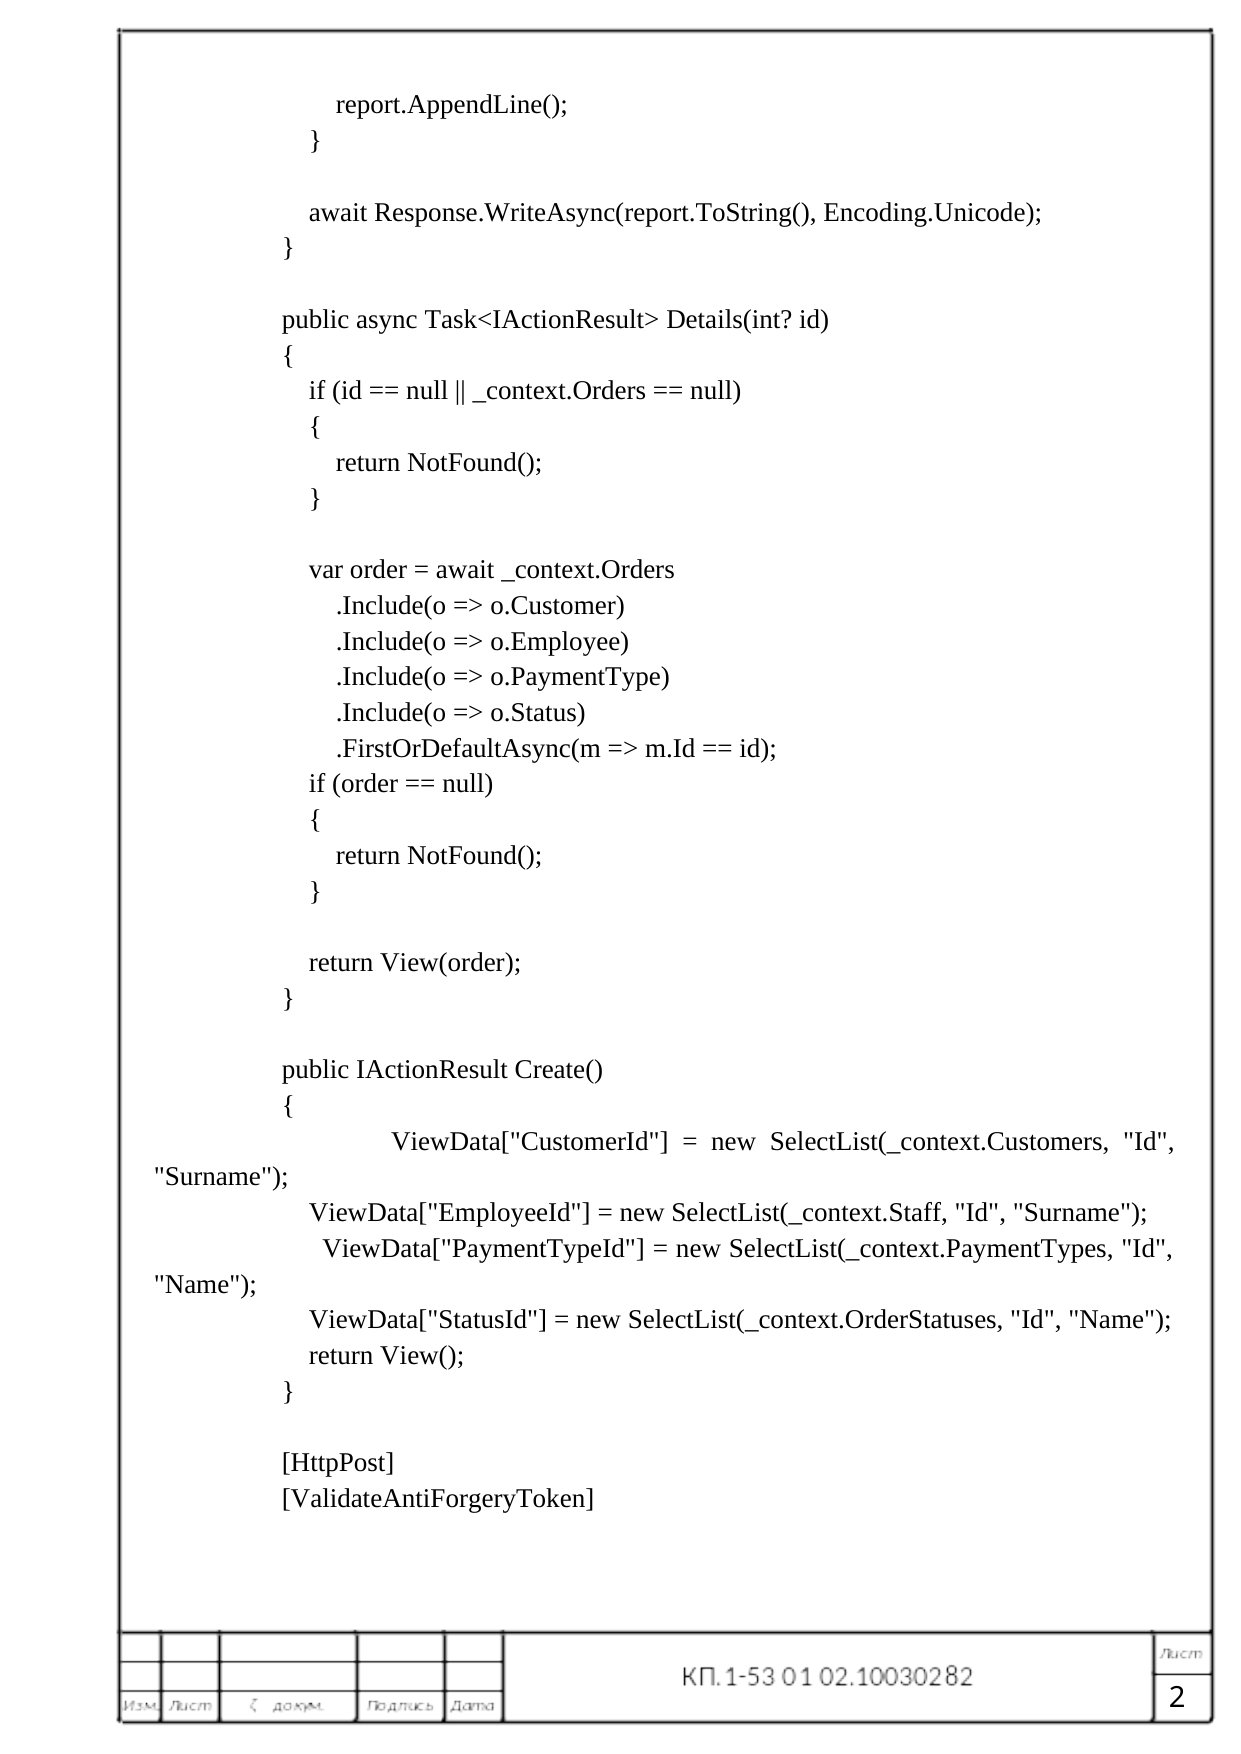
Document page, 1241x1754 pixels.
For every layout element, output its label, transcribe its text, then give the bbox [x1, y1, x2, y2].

text { [153, 803, 1175, 834]
text [HttpPost] [153, 1446, 1175, 1477]
text await Response.WriteAsync(report.ToString(), Encoding.Unicode); [153, 196, 1175, 227]
text if (order == null) [153, 767, 1175, 799]
text .Include(o => o.Customer) [153, 589, 1175, 620]
text public IActionResult Create() [153, 1053, 1175, 1084]
text ViewData["CustomerId"] = new SelectList(_context.Customers, "Id", "Surname"); [153, 1125, 1175, 1192]
text .Include(o => o.Status) [153, 696, 1175, 727]
text report.AppendLine(); [153, 89, 1175, 120]
text .Include(o => o.Employee) [153, 624, 1175, 656]
text [ValidateAntiForgeryToken] [153, 1482, 1175, 1513]
text .FirstOrDefaultAsync(m => m.Id == id); [153, 732, 1175, 763]
text } [153, 875, 1175, 906]
text ViewData["StatusId"] = new SelectList(_context.OrderStatuses, "Id", "Name"); [153, 1303, 1175, 1334]
text } [153, 1375, 1175, 1406]
text { [153, 1089, 1175, 1120]
text .Include(o => o.PaymentType) [153, 660, 1175, 691]
text if (id == null || _context.Orders == null) [153, 374, 1175, 406]
text } [153, 124, 1175, 156]
text return View(); [153, 1339, 1175, 1370]
text { [153, 339, 1175, 370]
text return NotFound(); [153, 839, 1175, 870]
text { [153, 410, 1175, 441]
text public async Task<IActionResult> Details(int? id) [153, 303, 1175, 334]
text } [153, 232, 1175, 263]
text var order = await _context.Orders [153, 553, 1175, 584]
text } [153, 482, 1175, 513]
text } [153, 982, 1175, 1013]
text ViewData["PaymentTypeId"] = new SelectList(_context.PaymentTypes, "Id", "Name"); [153, 1232, 1175, 1299]
text return NotFound(); [153, 446, 1175, 477]
text return View(order); [153, 946, 1175, 977]
text ViewData["EmployeeId"] = new SelectList(_context.Staff, "Id", "Surname"); [153, 1196, 1175, 1227]
